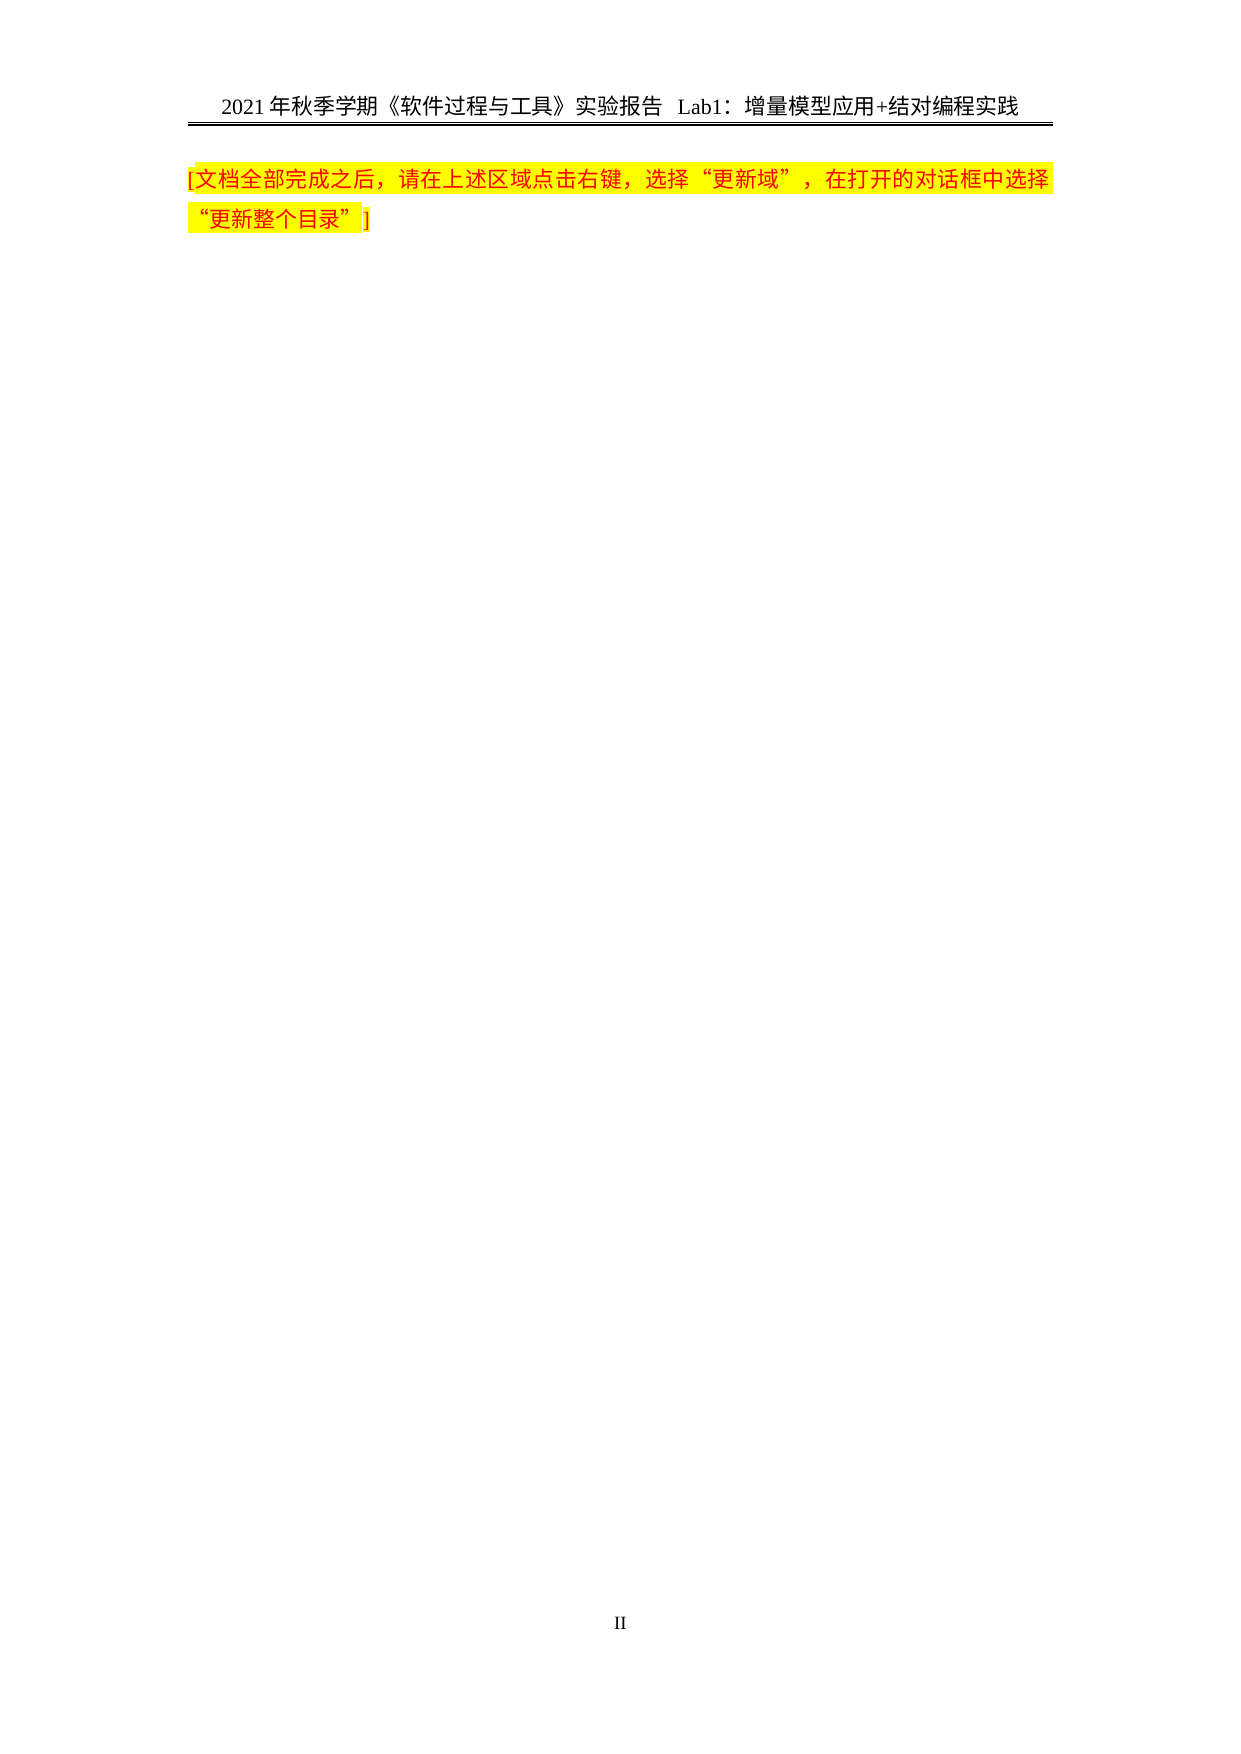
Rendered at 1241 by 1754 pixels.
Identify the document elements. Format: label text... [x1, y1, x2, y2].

text [文档全部完成之后，请在上述区域点击右键，选择“更新域”，在打开的对话框中选择“更新整个目录”] [187, 162, 1053, 233]
